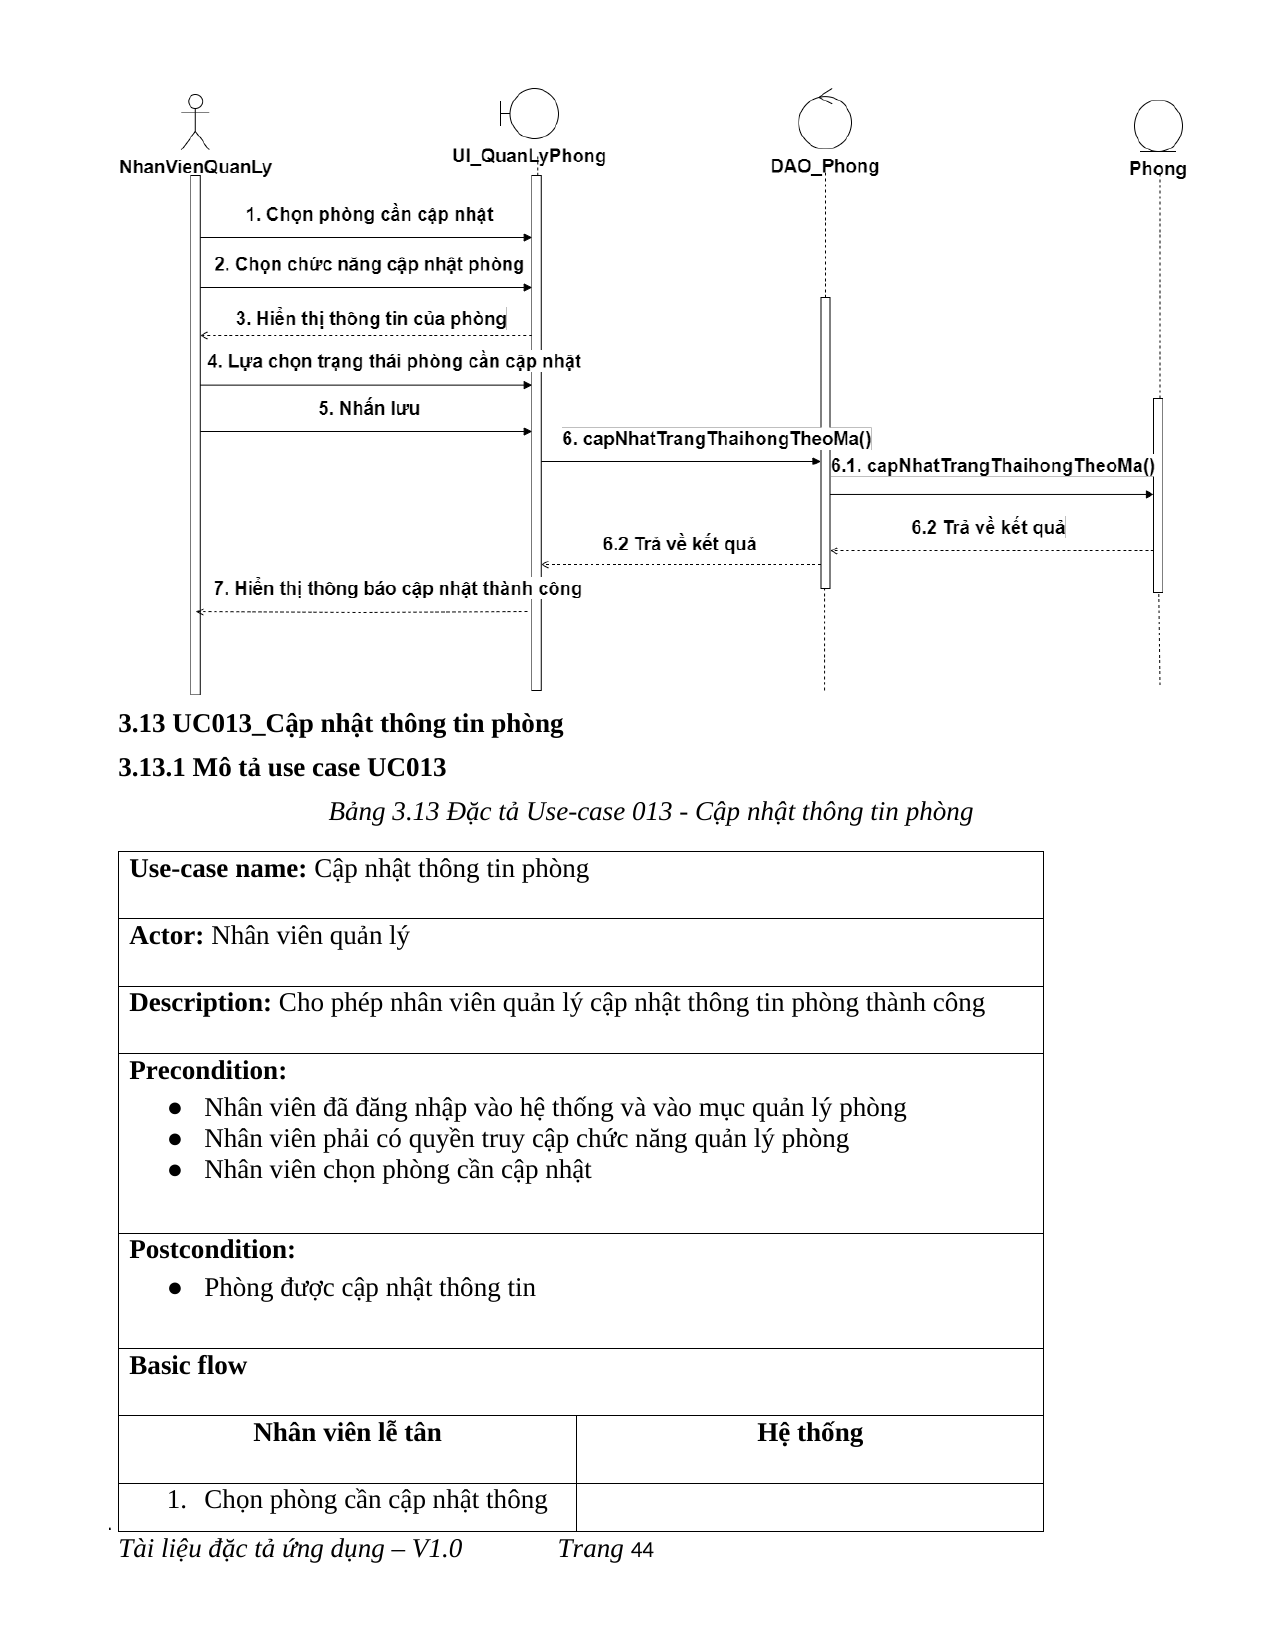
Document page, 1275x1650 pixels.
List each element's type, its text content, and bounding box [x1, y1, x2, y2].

table_cell Hệ thống [577, 1416, 1043, 1482]
table_cell Precondition: Nhân viên đã đăng nhập vào hệ thống và vào mục quản lý phòng Nhân viên phải có quyền truy cập chức năng quản lý phòng Nhân viên chọn phòng cần cập nhật [119, 1054, 1043, 1232]
text 3.13.1 Mô tả use case UC013 [118, 751, 1186, 782]
table_header Use-case name: Cập nhật thông tin phòng [119, 852, 1043, 918]
table_cell Nhân viên lễ tân [119, 1416, 576, 1482]
table_cell Postcondition: Phòng được cập nhật thông tin [119, 1234, 1043, 1348]
text 3.13 UC013_Cập nhật thông tin phòng [118, 707, 1186, 738]
table_cell Actor: Nhân viên quản lý [119, 919, 1043, 986]
table_cell Description: Cho phép nhân viên quản lý cập nhật thông tin phòng thành công [119, 987, 1043, 1053]
text Bảng 3.13 Đặc tả Use-case 013 - Cập nhật thông tin phòng [118, 795, 1186, 826]
table_cell [577, 1484, 1043, 1531]
table_cell Basic flow [119, 1349, 1043, 1415]
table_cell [119, 1484, 576, 1531]
picture [118, 88, 1187, 695]
